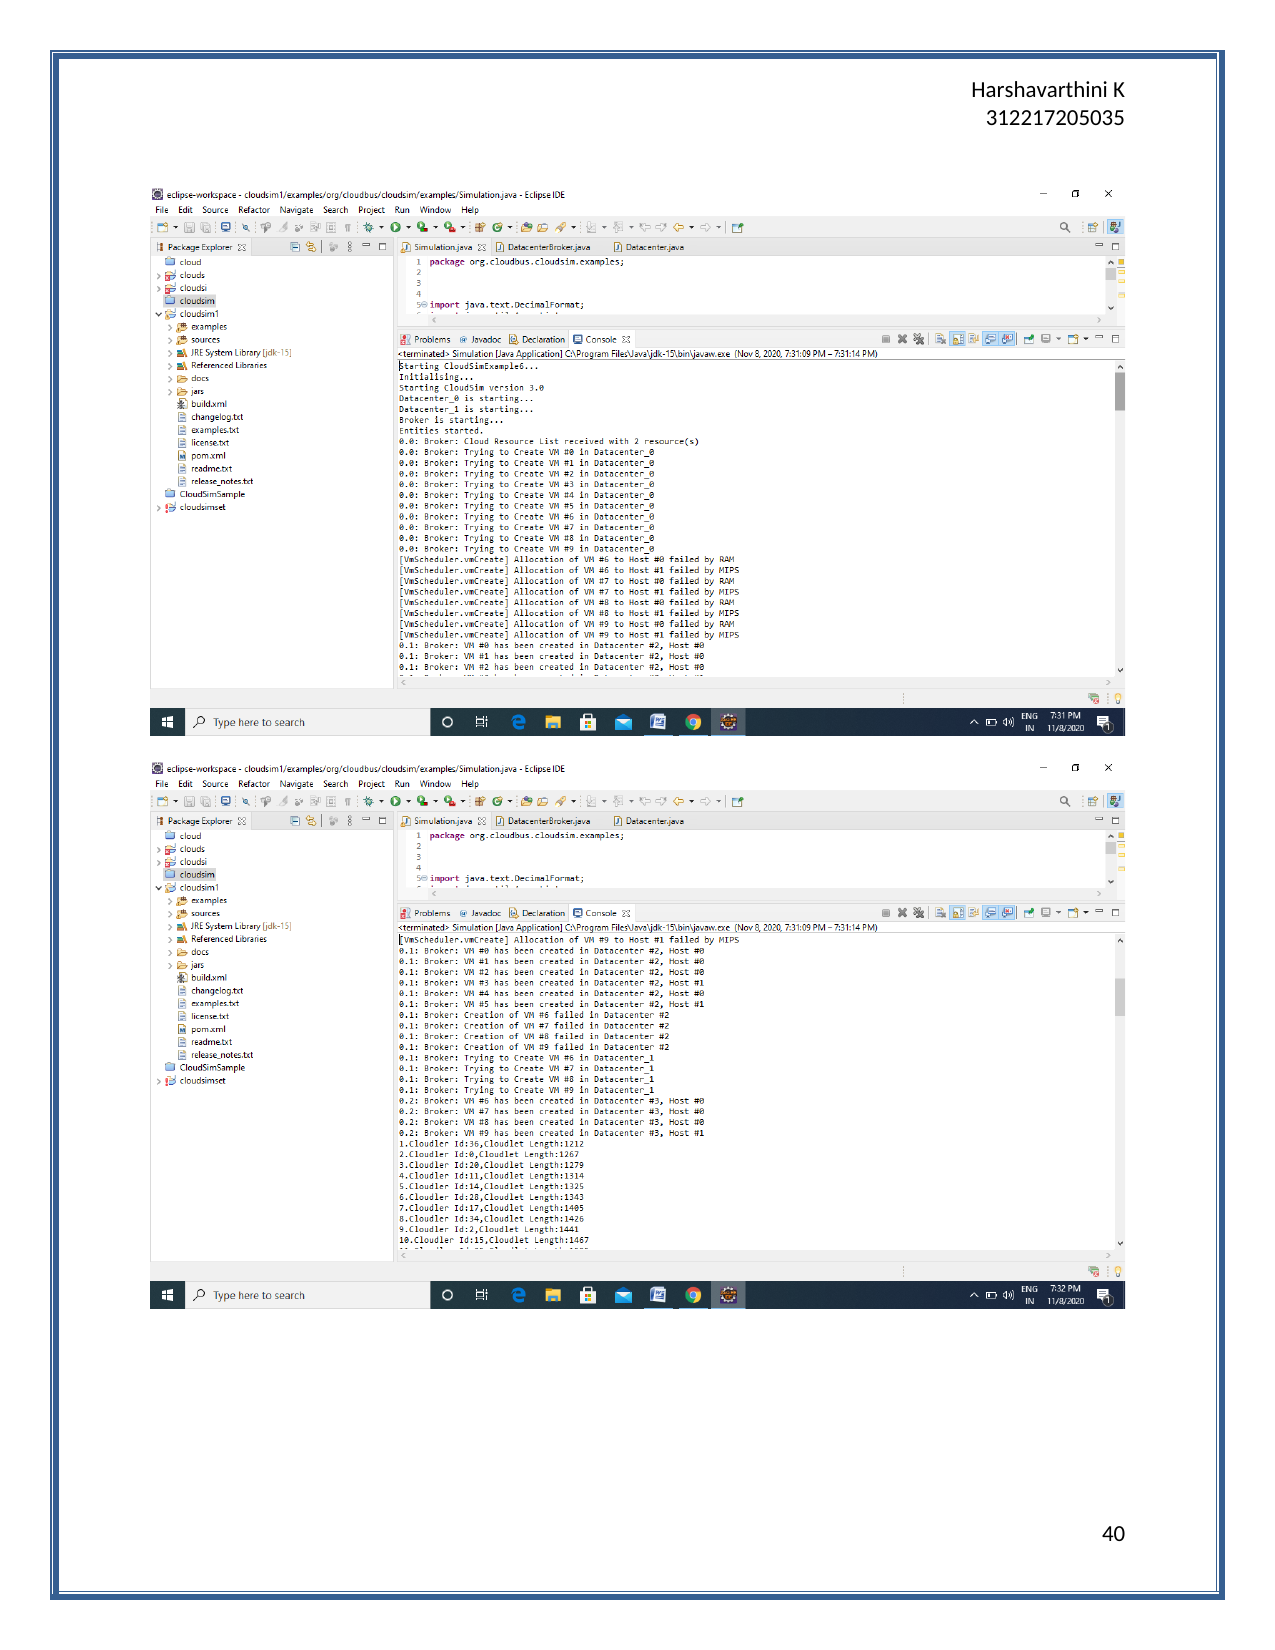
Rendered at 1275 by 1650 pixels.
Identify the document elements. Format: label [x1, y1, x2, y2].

picture [150, 760, 1125, 1309]
picture [150, 187, 1125, 736]
